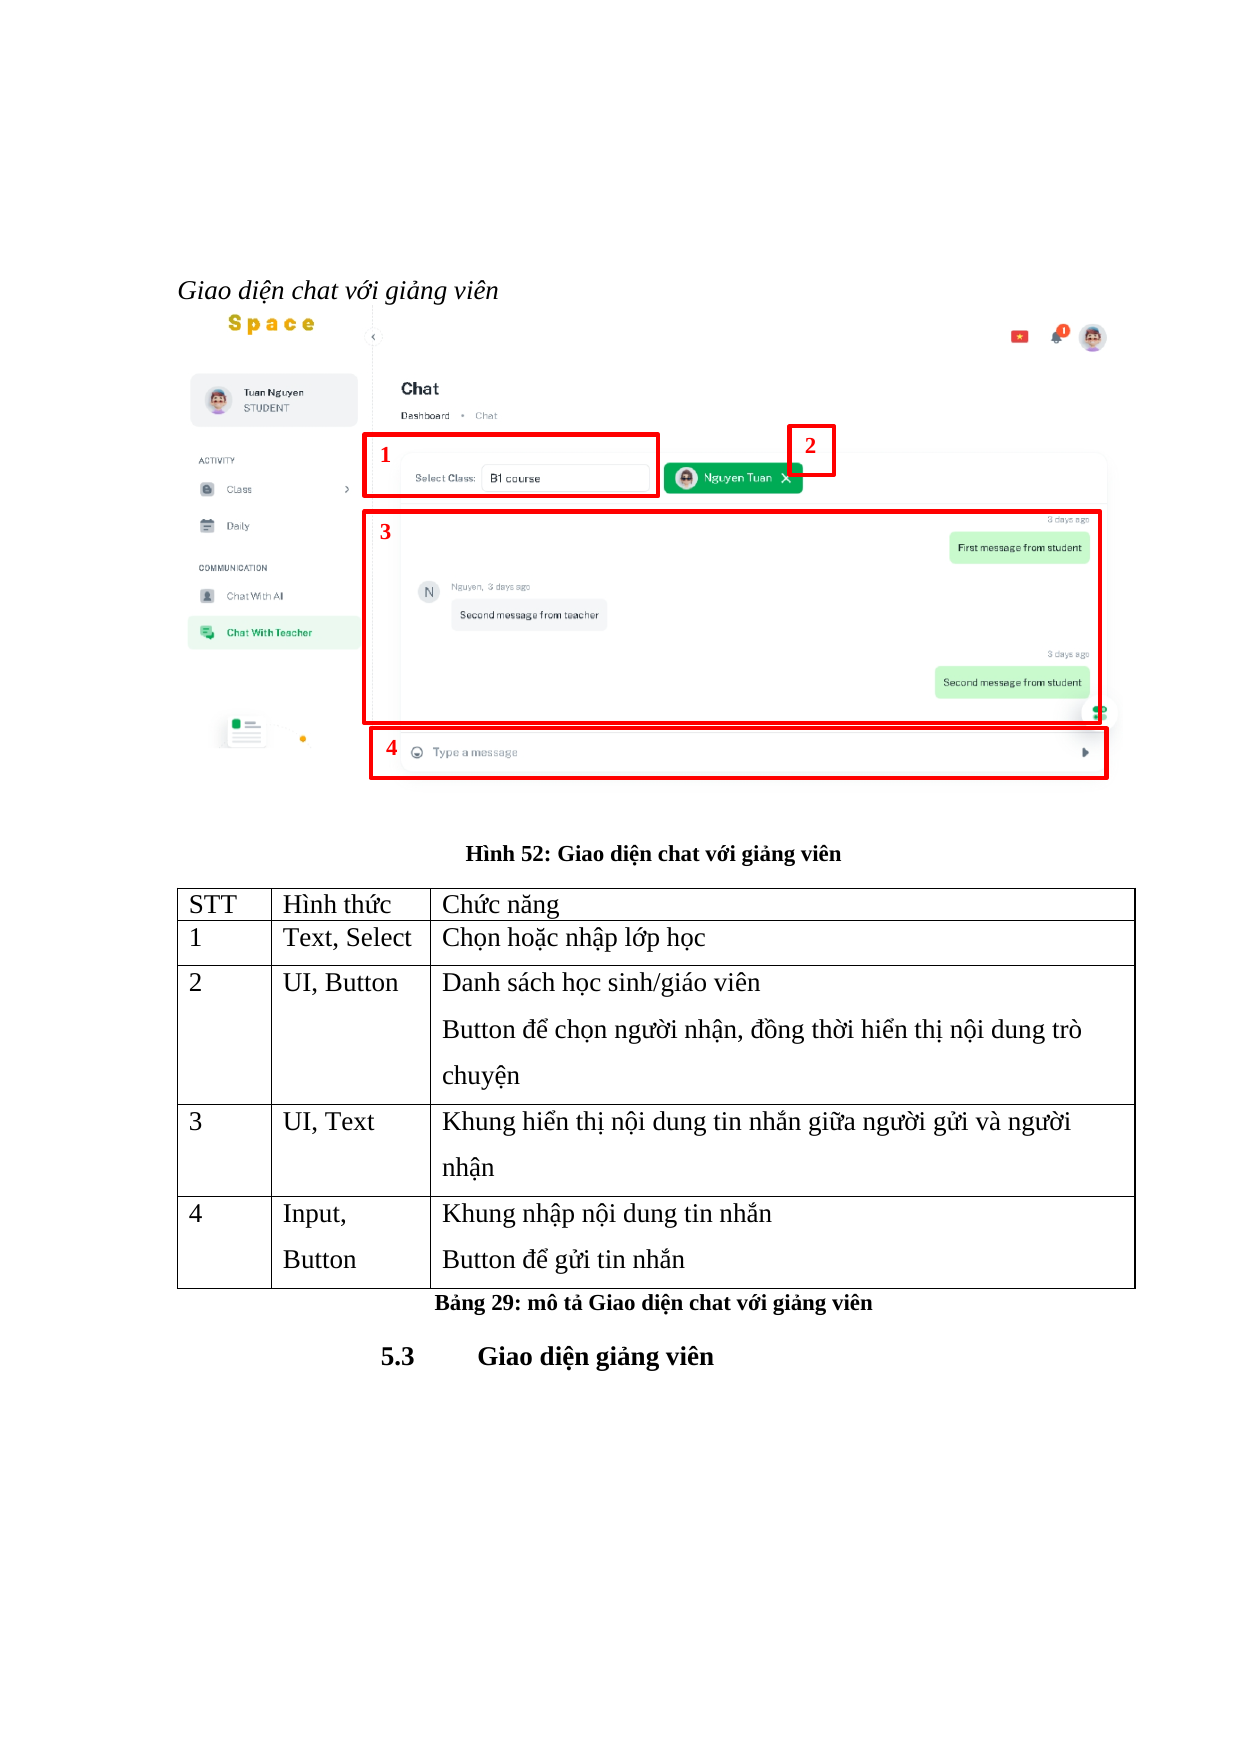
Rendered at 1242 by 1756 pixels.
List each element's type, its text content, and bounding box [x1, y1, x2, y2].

table_cell Chọn hoặc nhập lớp học [431, 921, 1134, 965]
table_cell 3 [178, 1105, 271, 1196]
text Bảng 29: mô tả Giao diện chat với giảng viên [184, 1289, 1123, 1315]
text Giao diện chat với giảng viên [177, 274, 1123, 305]
table_header Chức năng [431, 889, 1134, 920]
table_cell 2 [178, 966, 271, 1104]
table_cell 1 [178, 921, 271, 965]
text Hình 52: Giao diện chat với giảng viên [184, 841, 1123, 867]
table_cell UI, Button [272, 966, 430, 1104]
table_header Hình thức [272, 889, 430, 920]
table_cell 4 [178, 1197, 271, 1288]
table_cell Input, Button [272, 1197, 430, 1288]
table_cell Khung hiển thị nội dung tin nhắn giữa người gửi và người nhận [431, 1105, 1134, 1196]
picture [177, 305, 1124, 841]
subtitle 5.3 Giao diện giảng viên [244, 1340, 1123, 1371]
table_cell UI, Text [272, 1105, 430, 1196]
table_cell Danh sách học sinh/giáo viên Button để chọn người nhận, đồng thời hiển thị nội dung trò chuyện [431, 966, 1134, 1104]
table_cell Khung nhập nội dung tin nhắn Button để gửi tin nhắn [431, 1197, 1134, 1288]
table_cell Text, Select [272, 921, 430, 965]
table_header STT [178, 889, 271, 920]
